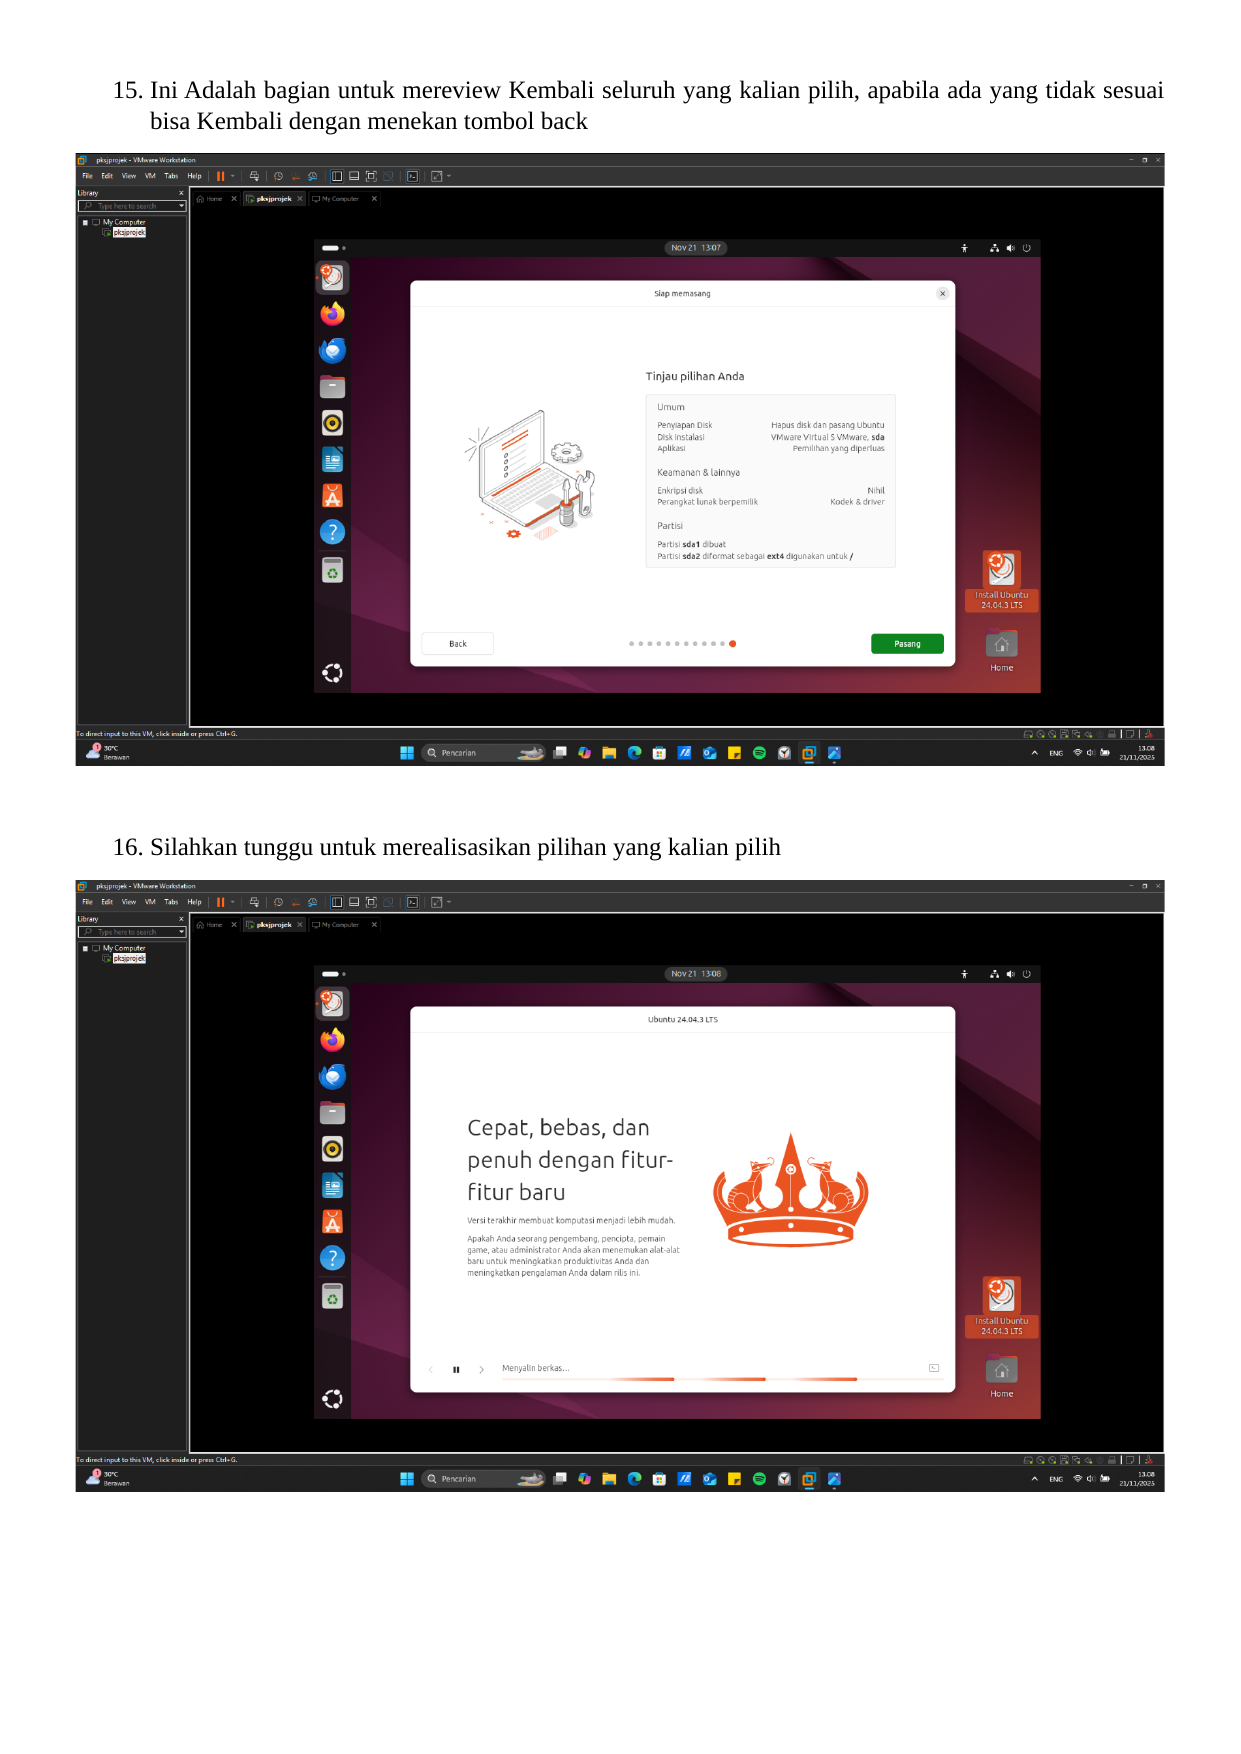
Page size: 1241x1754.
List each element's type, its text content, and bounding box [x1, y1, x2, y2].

list Silahkan tunggu untuk merealisasikan pilihan yang kalian pilih [112, 832, 1165, 861]
list Ini Adalah bagian untuk mereview Kembali seluruh yang kalian pilih, apabila ada yang tidak sesuai bisa Kembali dengan menekan tombol back [112, 75, 1165, 135]
picture [75, 153, 1165, 766]
picture [75, 880, 1165, 1492]
